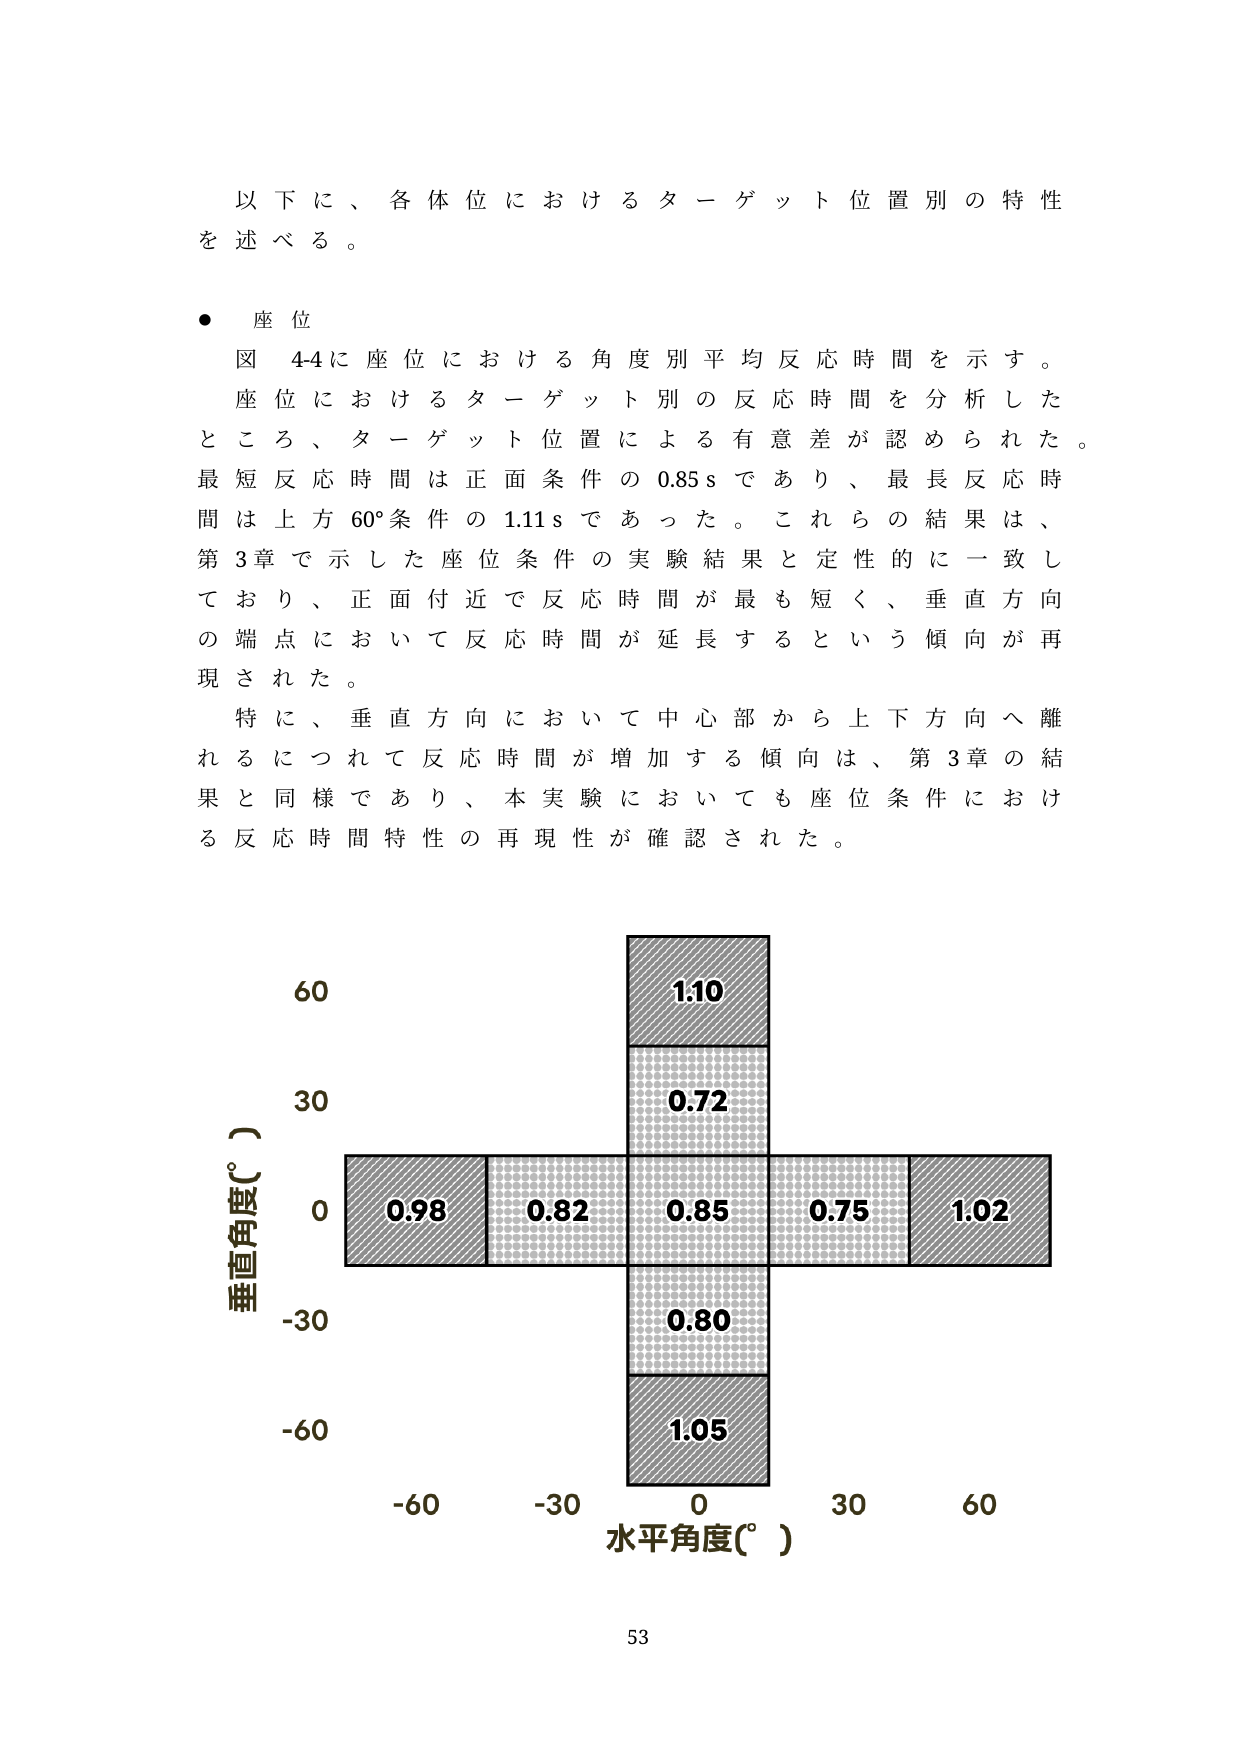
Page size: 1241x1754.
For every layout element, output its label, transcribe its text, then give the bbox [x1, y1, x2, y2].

text 座位におけるターゲット別の反応時間を分析したところ、ターゲット位置による有意差が認められた。最短反応時間は正面条件の0.85 sであり、最長反応時間は上方60°条件の1.11 sであった。これらの結果は、第3章で示した座位条件の実験結果と定性的に一致しており、正面付近で反応時間が最も短く、垂直方向の端点において反応時間が延長するという傾向が再現された。 [197, 378, 1078, 697]
list 座位 [197, 298, 1078, 338]
picture [197, 896, 1083, 1564]
text 図 4-4に座位における角度別平均反応時間を示す。 [197, 338, 1078, 378]
text 以下に、各体位におけるターゲット位置別の特性を述べる。 [197, 179, 1078, 258]
text 特に、垂直方向において中心部から上下方向へ離れるにつれて反応時間が増加する傾向は、第3章の結果と同様であり、本実験においても座位条件における反応時間特性の再現性が確認された。 [197, 697, 1078, 857]
